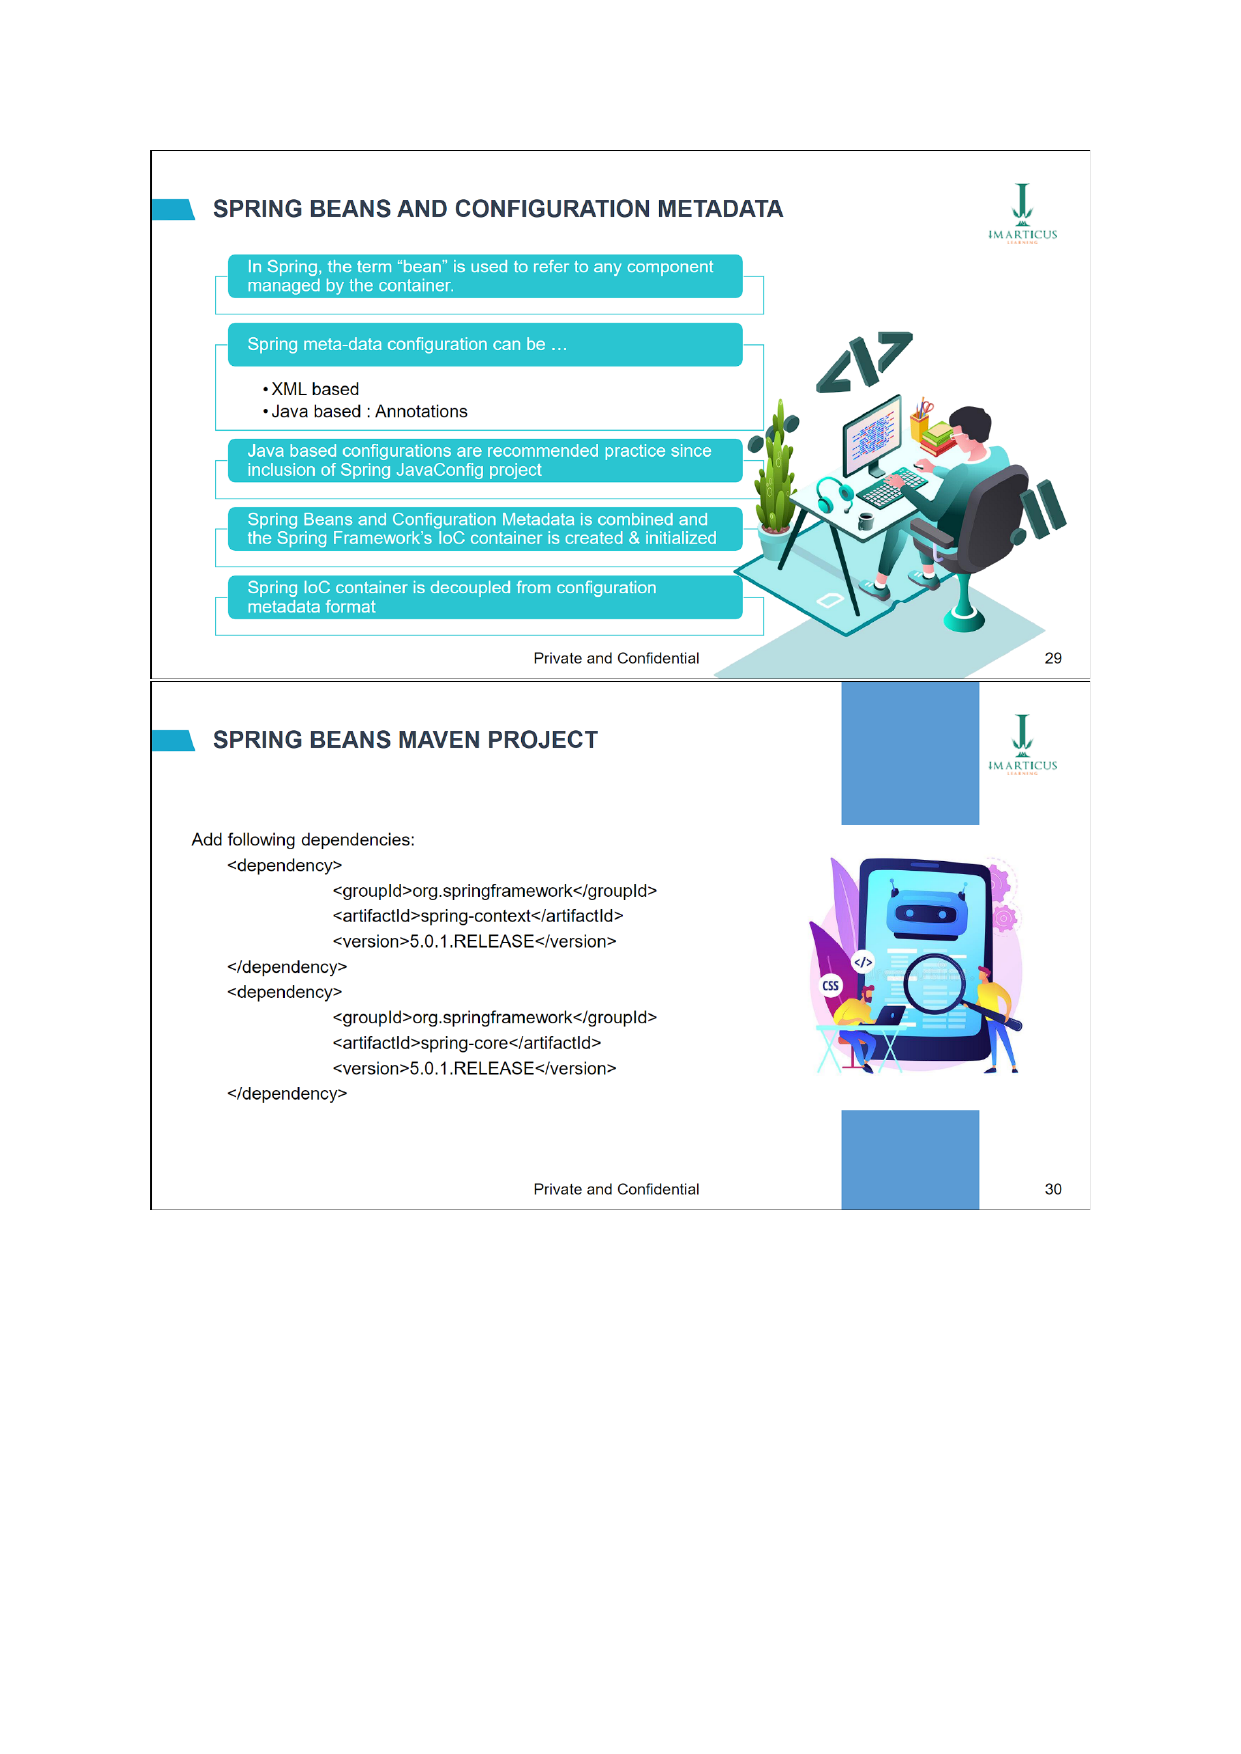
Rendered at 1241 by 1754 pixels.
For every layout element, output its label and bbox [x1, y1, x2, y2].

picture [150, 681, 1091, 1210]
picture [150, 150, 1091, 679]
